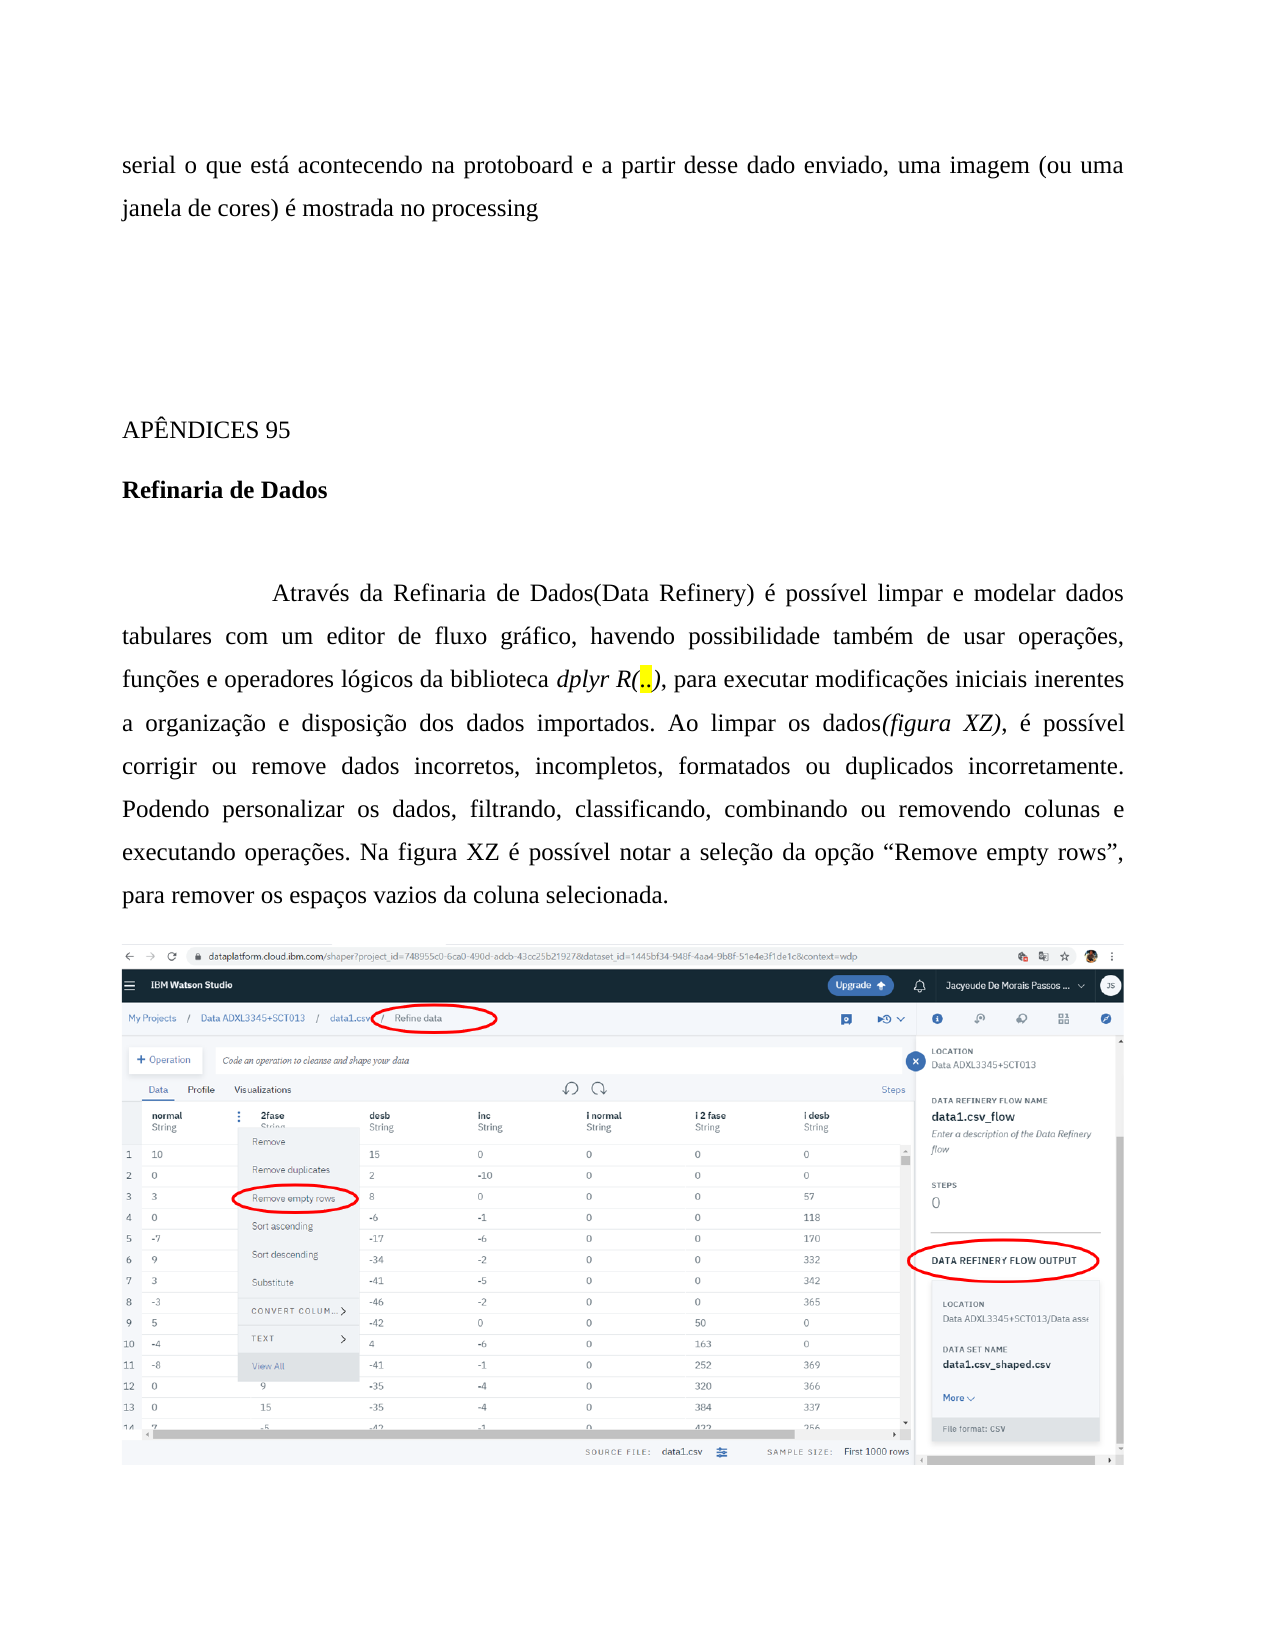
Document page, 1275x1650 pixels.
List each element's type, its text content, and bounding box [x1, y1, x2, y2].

text Refinaria de Dados [122, 475, 1125, 504]
text APÊNDICES 95 [122, 416, 1125, 444]
text Através da Refinaria de Dados(Data Refinery) é possível limpar e modelar dados tabulares com um editor de fluxo gráfico, havendo possibilidade também de usar operações, funções e operadores lógicos da biblioteca dplyr R(..), para executar modificações iniciais inerentes a organização e disposição dos dados importados. Ao limpar os dados(figura XZ), é possível corrigir ou remove dados incorretos, incompletos, formatados ou duplicados incorretamente. Podendo personalizar os dados, filtrando, classificando, combinando ou removendo colunas e executando operações. Na figura XZ é possível notar a seleção da opção “Remove empty rows”, para remover os espaços vazios da coluna selecionada. [122, 578, 1125, 909]
picture [121, 923, 1124, 1485]
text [122, 150, 1125, 222]
